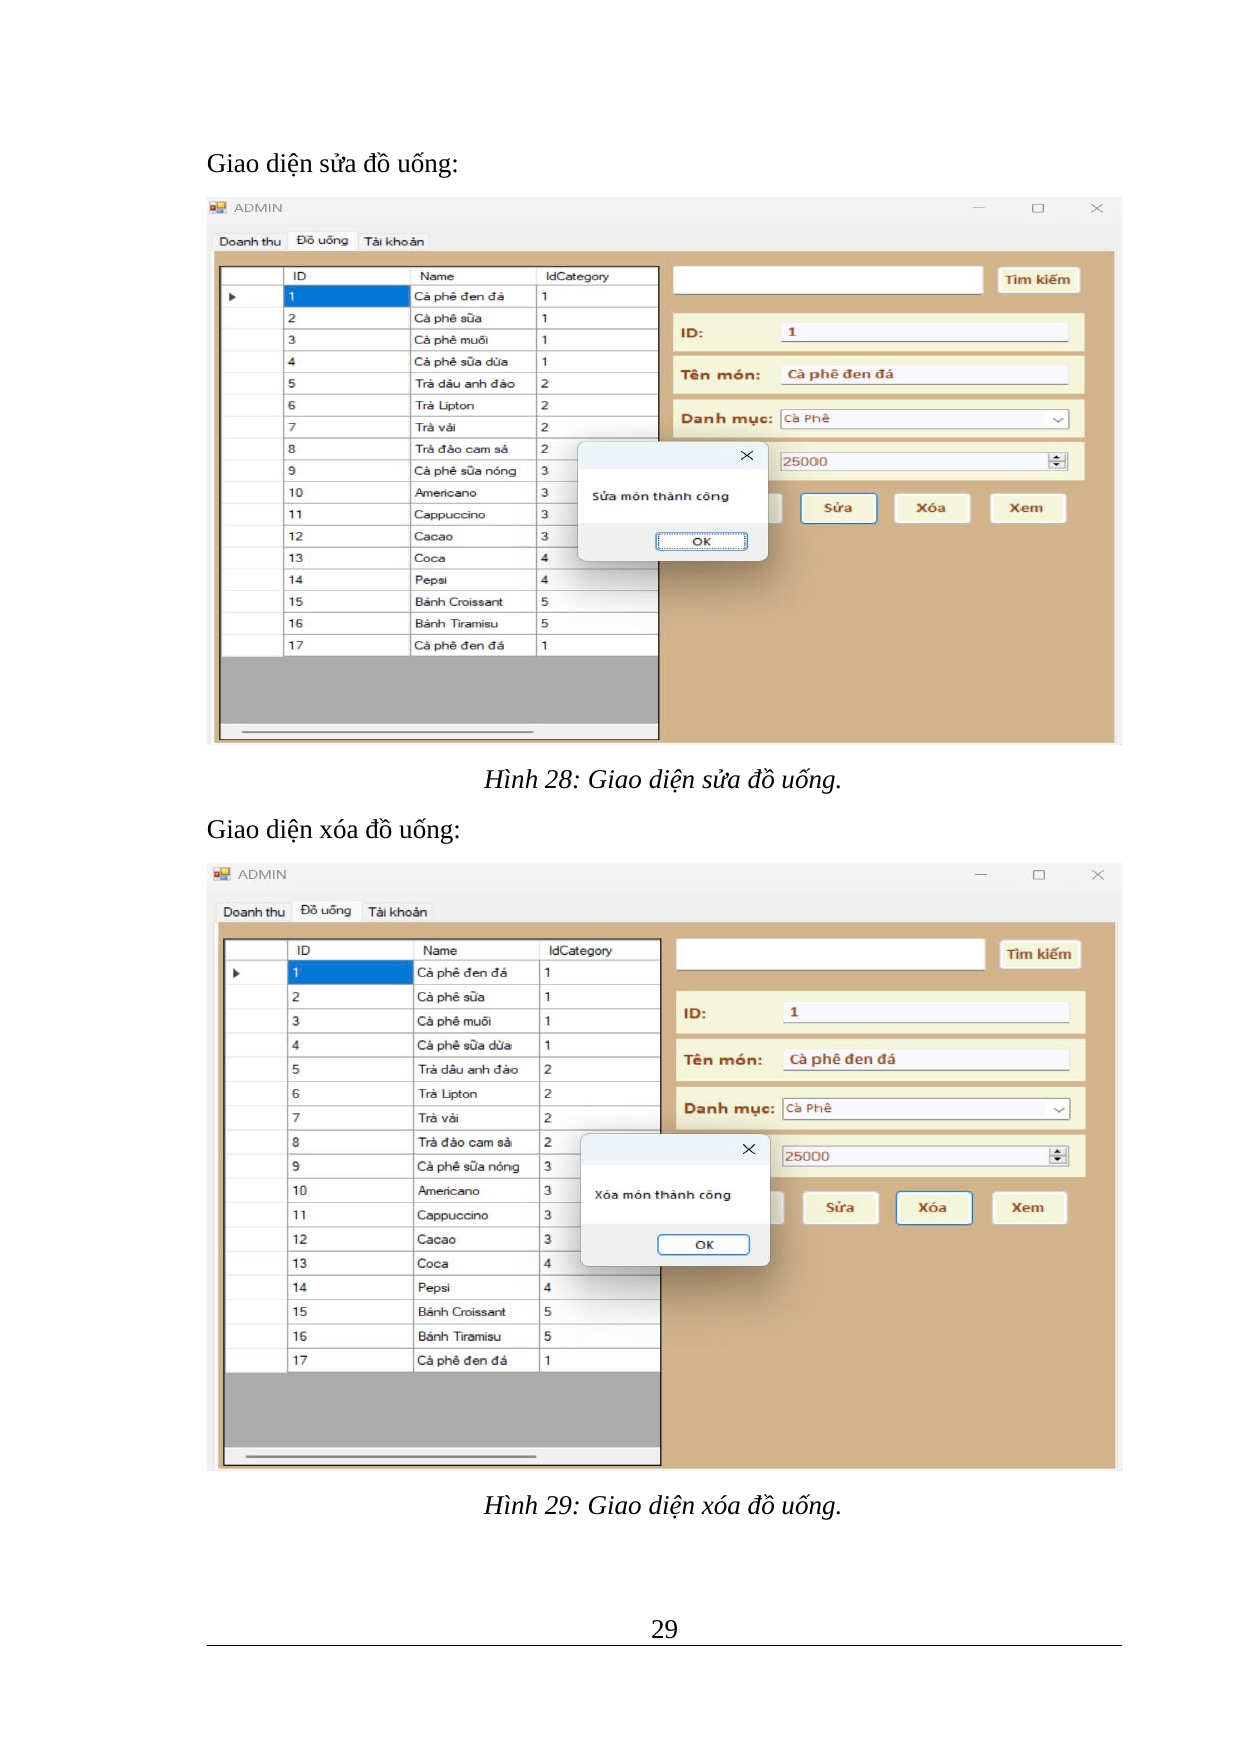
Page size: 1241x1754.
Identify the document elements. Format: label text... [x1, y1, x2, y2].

text Hình 29: Giao diện xóa đồ uống. [207, 1489, 1122, 1520]
picture [206, 863, 1123, 1471]
text Hình 28: Giao diện sửa đồ uống. [207, 763, 1122, 795]
text Giao diện xóa đồ uống: [207, 813, 1122, 844]
picture [206, 197, 1123, 745]
text Giao diện sửa đồ uống: [207, 148, 1122, 179]
